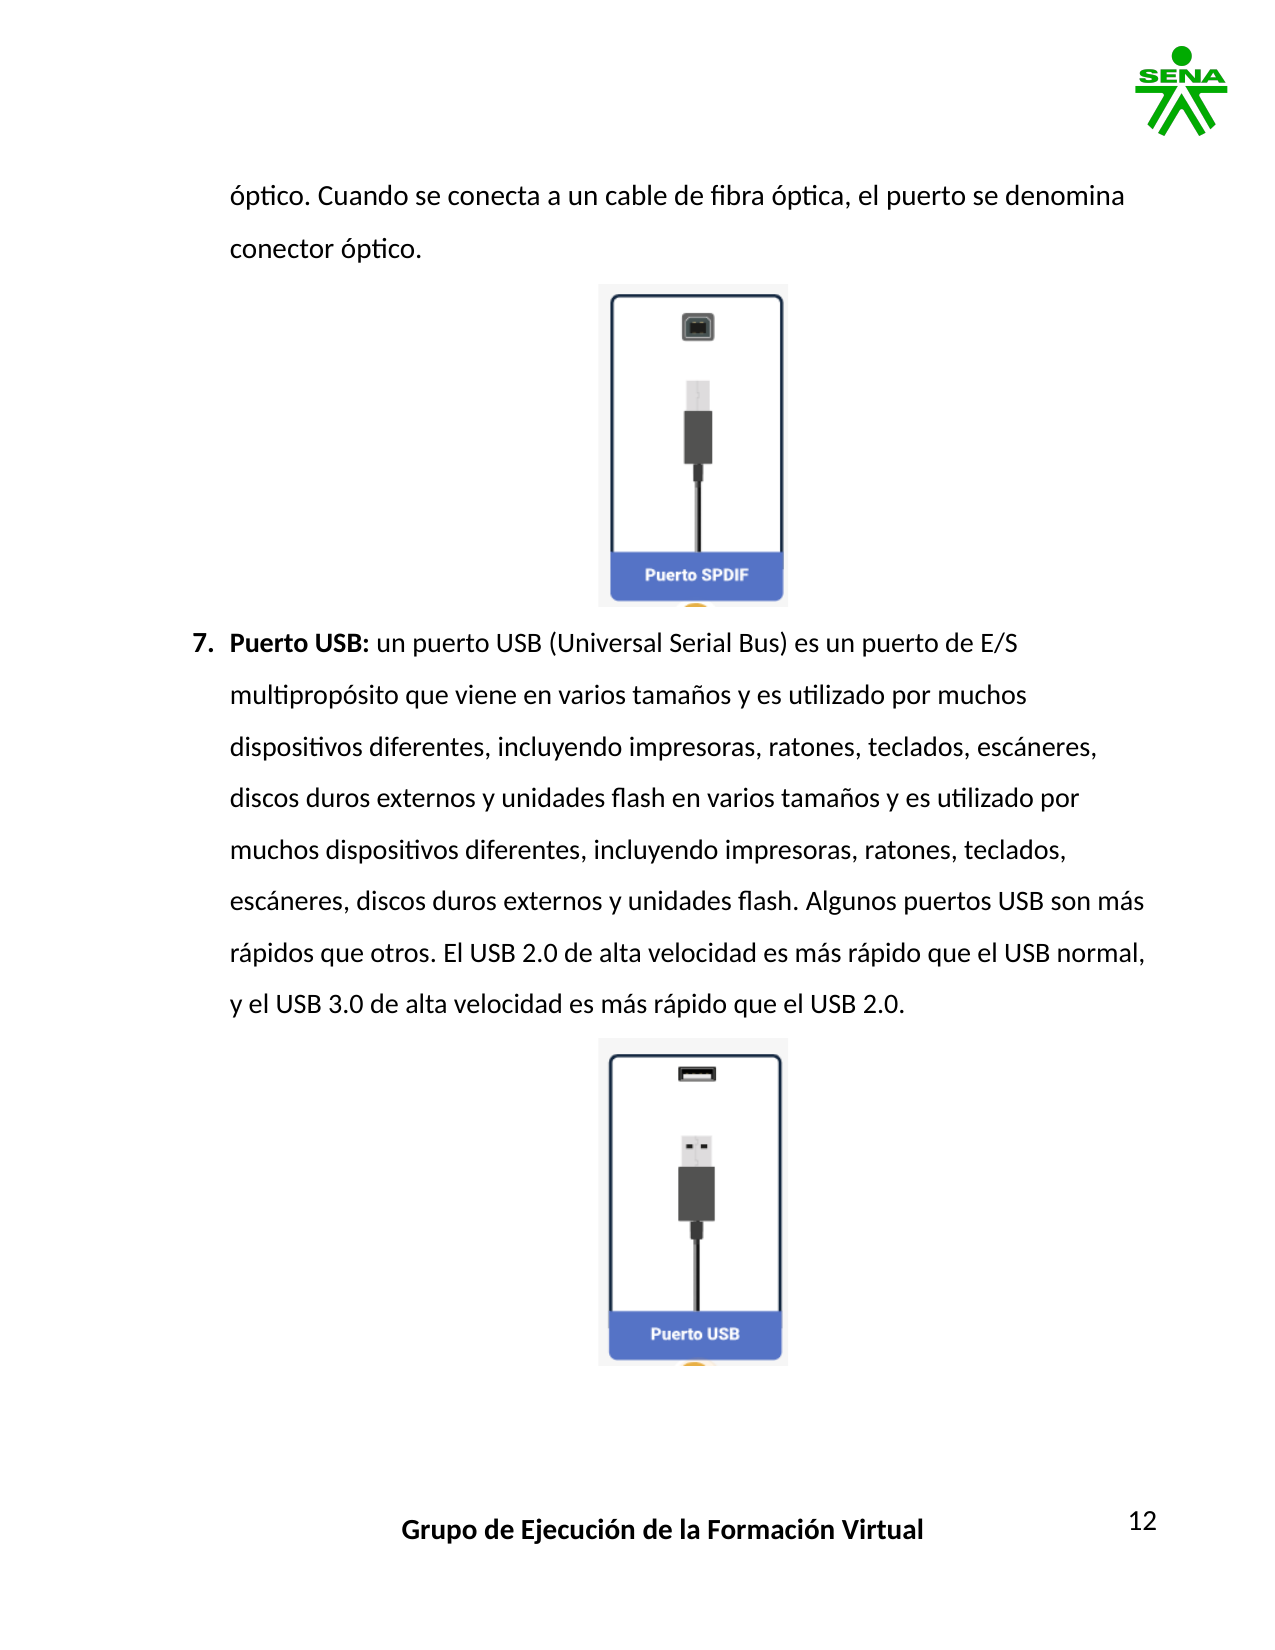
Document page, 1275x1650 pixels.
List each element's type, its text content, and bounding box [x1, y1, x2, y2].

picture [1135, 46, 1228, 136]
picture [598, 284, 789, 607]
list Puerto USB: un puerto USB (Universal Serial Bus) es un puerto de E/S multipropósito que viene en varios tamaños y es utilizado por muchos dispositivos diferentes, incluyendo impresoras, ratones, teclados, escáneres, discos duros externos y unidades flash en varios tamaños y es utilizado por muchos dispositivos diferentes, incluyendo impresoras, ratones, teclados, escáneres, discos duros externos y unidades flash. Algunos puertos USB son más rápidos que otros. El USB 2.0 de alta velocidad es más rápido que el USB normal, y el USB 3.0 de alta velocidad es más rápido que el USB 2.0. [192, 624, 1157, 1021]
picture [598, 1038, 789, 1366]
